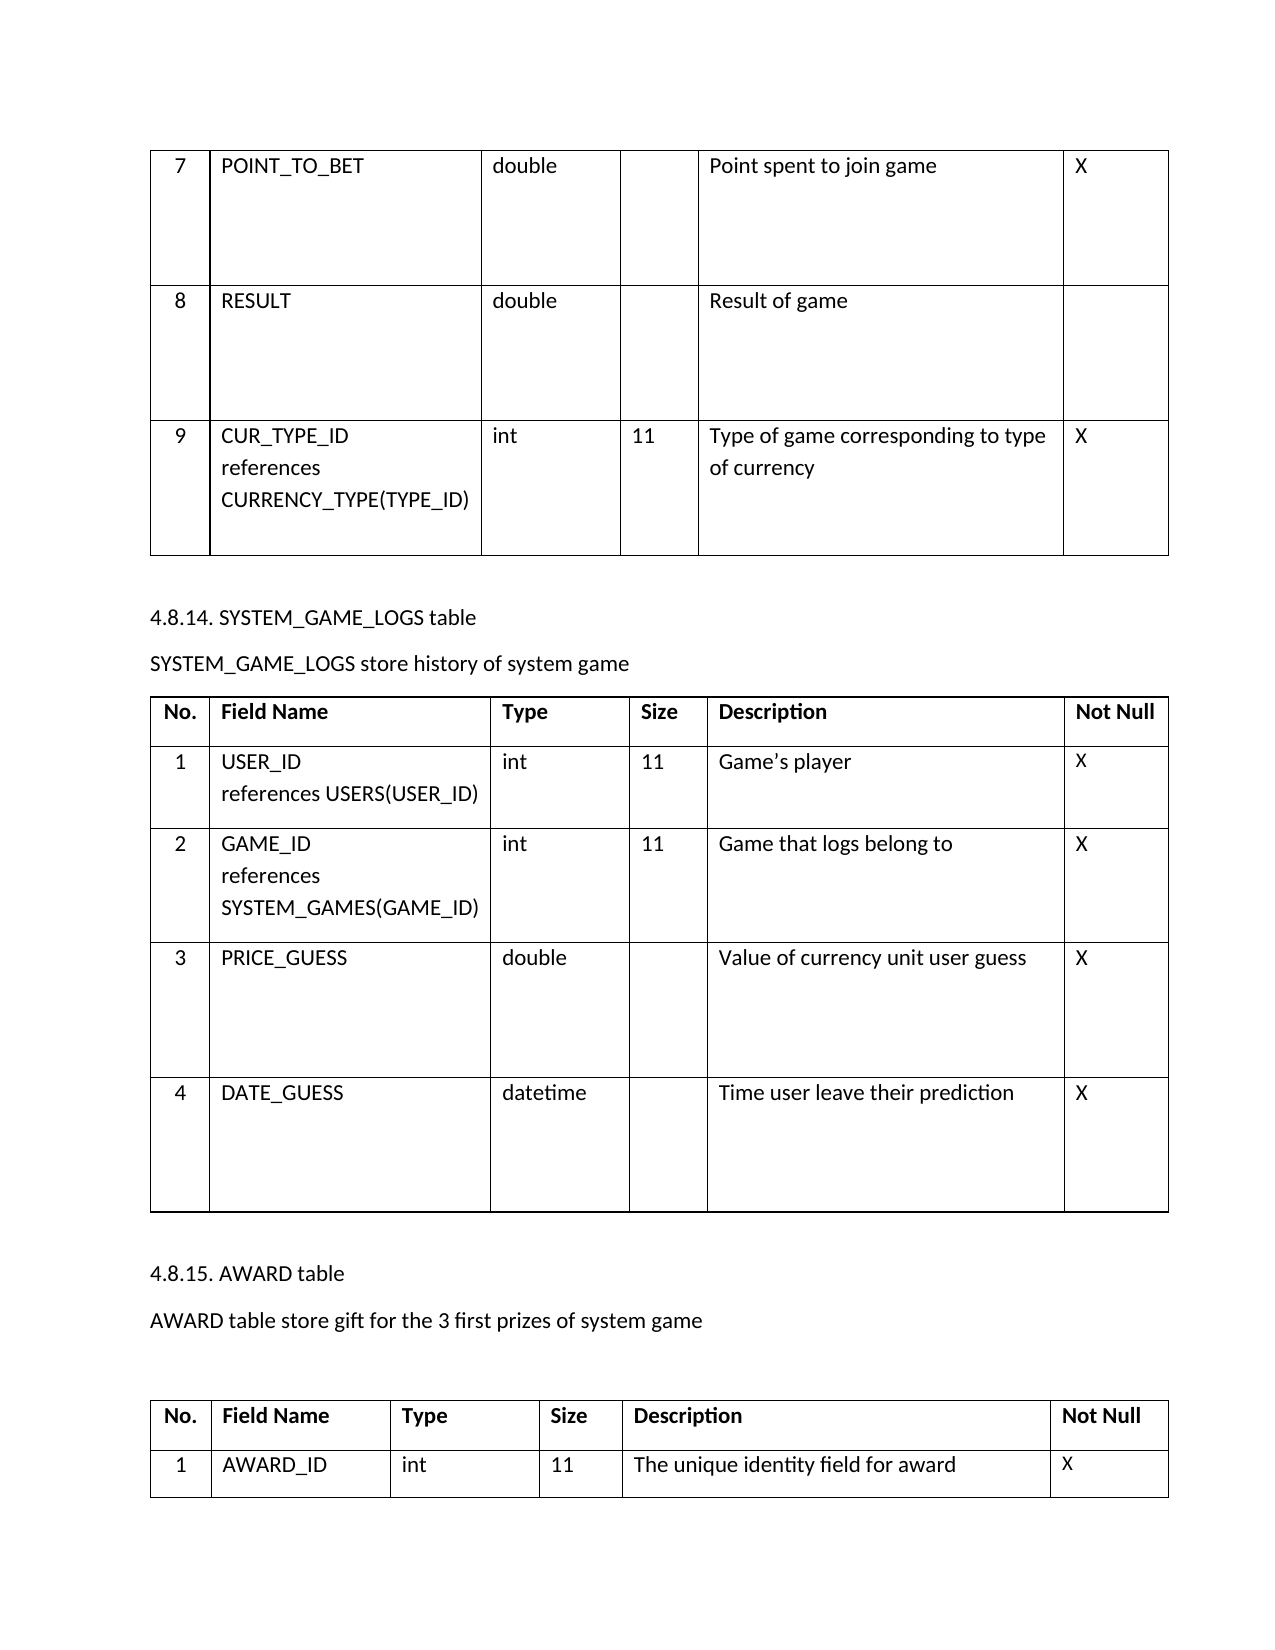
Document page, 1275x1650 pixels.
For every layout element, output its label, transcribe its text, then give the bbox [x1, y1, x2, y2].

table_header Size [630, 698, 707, 746]
table_header Description [623, 1401, 1050, 1449]
table_cell 1 [151, 1451, 211, 1497]
table_cell double [482, 151, 620, 285]
table_cell RESULT [211, 286, 481, 420]
table_cell 2 [151, 829, 209, 942]
table_cell Game’s player [708, 747, 1064, 828]
table_header Type [391, 1401, 539, 1449]
table_cell [1064, 286, 1168, 420]
table_cell 9 [151, 421, 209, 555]
table_cell [621, 151, 698, 285]
table_cell Type of game corresponding to type of currency [699, 421, 1063, 555]
text AWARD table store gift for the 3 first prizes of system game [150, 1306, 1125, 1334]
table_header Size [540, 1401, 622, 1449]
table_cell DATE_GUESS [210, 1078, 490, 1211]
table_cell 3 [151, 943, 209, 1077]
table_cell CUR_TYPE_ID references CURRENCY_TYPE(TYPE_ID) [211, 421, 481, 555]
table_cell [621, 286, 698, 420]
table_cell Point spent to join game [699, 151, 1063, 285]
table_cell 11 [621, 421, 698, 555]
table_cell int [391, 1451, 539, 1497]
table_header Not Null [1065, 698, 1168, 746]
table_header No. [151, 698, 209, 746]
table_cell 1 [151, 747, 209, 828]
table_cell POINT_TO_BET [211, 151, 481, 285]
table_cell 8 [151, 286, 209, 420]
table_cell Value of currency unit user guess [708, 943, 1064, 1077]
table_cell USER_ID references USERS(USER_ID) [210, 747, 490, 828]
text 4.8.15. AWARD table [150, 1259, 1125, 1287]
table_cell 11 [630, 829, 707, 942]
table_header Type [491, 698, 629, 746]
table_cell 7 [151, 151, 209, 285]
table_cell X [1064, 151, 1168, 285]
table_cell Result of game [699, 286, 1063, 420]
table_cell X [1051, 1451, 1168, 1497]
table_header No. [151, 1401, 211, 1449]
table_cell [623, 1451, 1050, 1497]
table_cell int [482, 421, 620, 555]
table_cell GAME_ID references SYSTEM_GAMES(GAME_ID) [210, 829, 490, 942]
table_header Description [708, 698, 1064, 746]
text 4.8.14. SYSTEM_GAME_LOGS table [150, 603, 1125, 631]
table_cell double [482, 286, 620, 420]
table_cell int [491, 829, 629, 942]
table_header Field Name [210, 698, 490, 746]
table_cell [212, 1451, 390, 1497]
table_header Field Name [212, 1401, 390, 1449]
table_cell 11 [630, 747, 707, 828]
table_cell Time user leave their prediction [708, 1078, 1064, 1211]
text SYSTEM_GAME_LOGS store history of system game [150, 649, 1125, 677]
table_cell [630, 943, 707, 1077]
table_cell datetime [491, 1078, 629, 1211]
table_cell 4 [151, 1078, 209, 1211]
table_cell [630, 1078, 707, 1211]
table_cell PRICE_GUESS [210, 943, 490, 1077]
table_cell X [1065, 1078, 1168, 1211]
table_cell X [1065, 829, 1168, 942]
table_cell int [491, 747, 629, 828]
table_cell X [1064, 421, 1168, 555]
table_cell Game that logs belong to [708, 829, 1064, 942]
table_cell 11 [540, 1451, 622, 1497]
table_header Not Null [1051, 1401, 1168, 1449]
table_cell double [491, 943, 629, 1077]
table_cell X [1065, 943, 1168, 1077]
table_cell X [1065, 747, 1168, 828]
